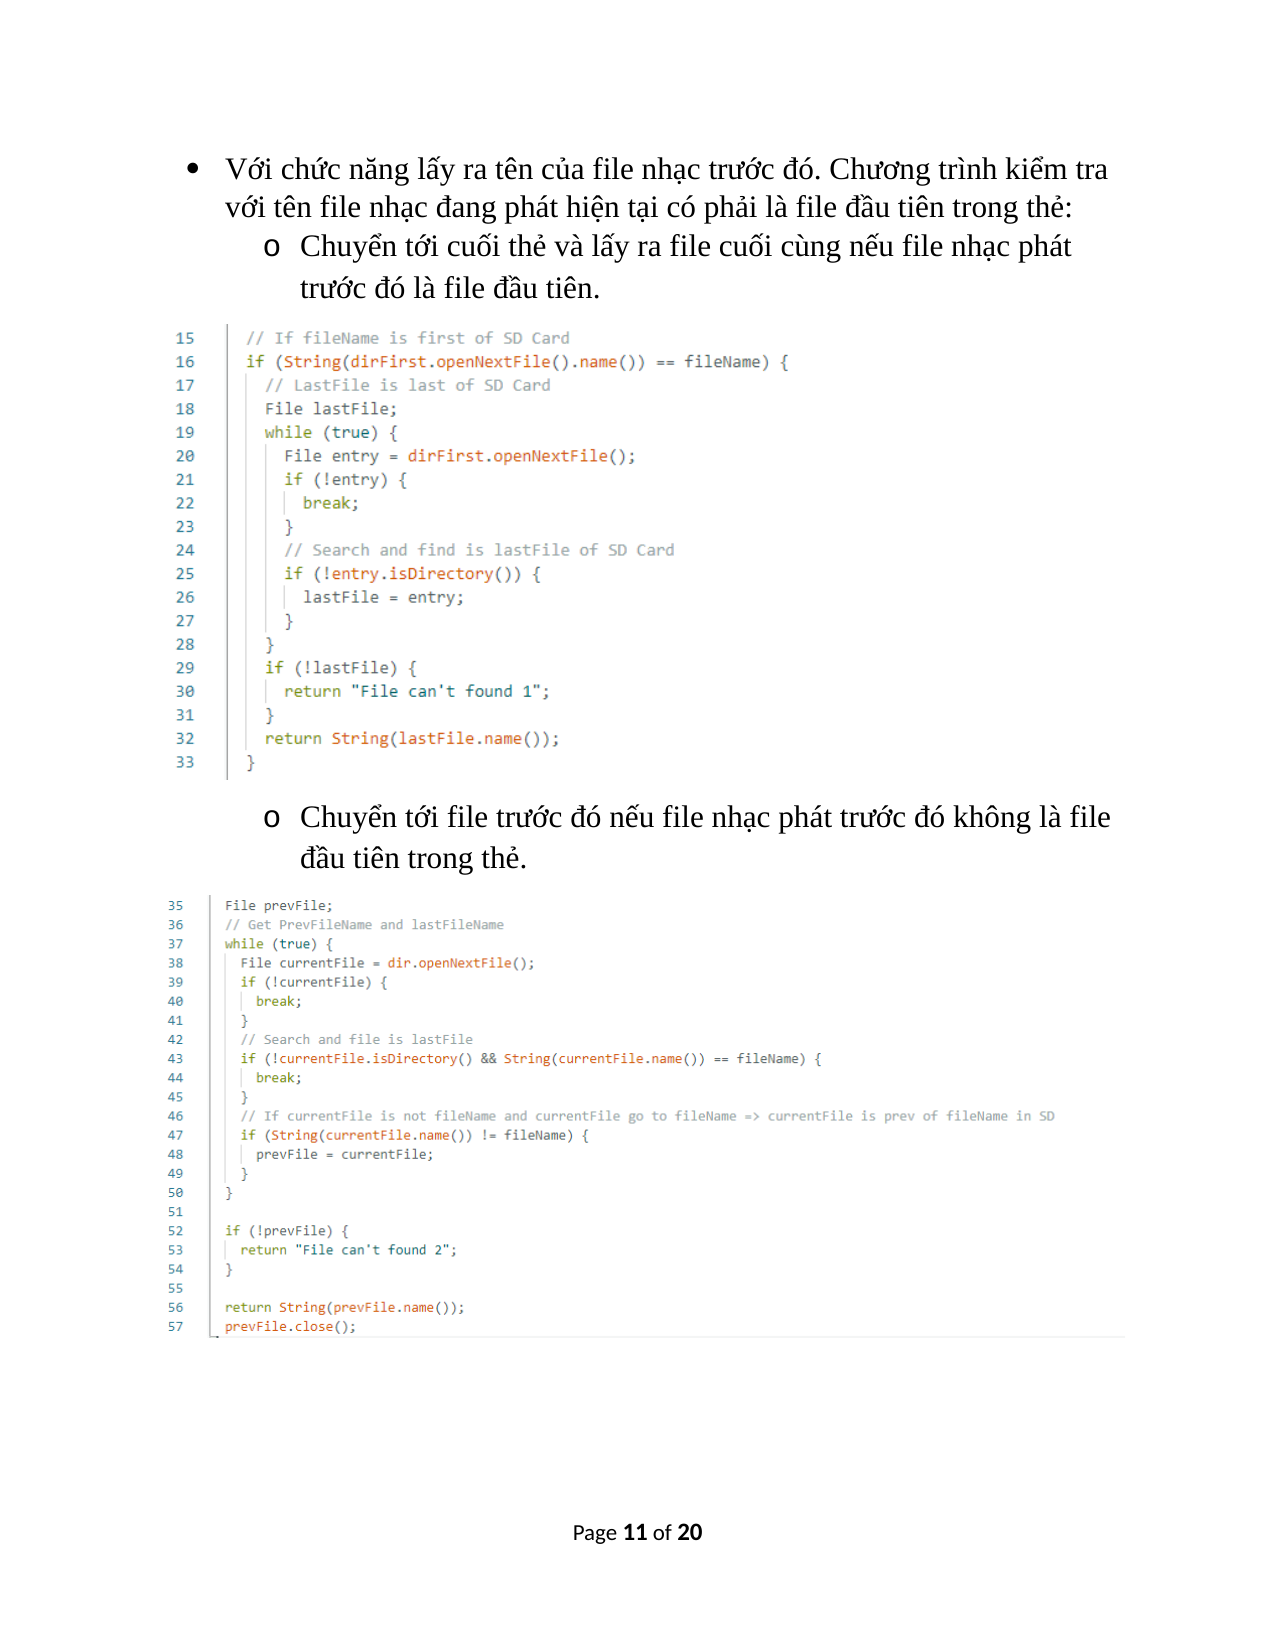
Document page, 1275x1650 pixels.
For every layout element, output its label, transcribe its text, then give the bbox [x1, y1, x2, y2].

list Chuyển tới cuối thẻ và lấy ra file cuối cùng nếu file nhạc phát trước đó là file đầu tiên. [262, 227, 1125, 305]
list Với chức năng lấy ra tên của file nhạc trước đó. Chương trình kiểm tra với tên file nhạc đang phát hiện tại có phải là file đầu tiên trong thẻ: [187, 150, 1125, 225]
list Chuyển tới file trước đó nếu file nhạc phát trước đó không là file đầu tiên trong thẻ. [262, 798, 1125, 876]
picture [150, 324, 1125, 780]
picture [150, 895, 1125, 1338]
